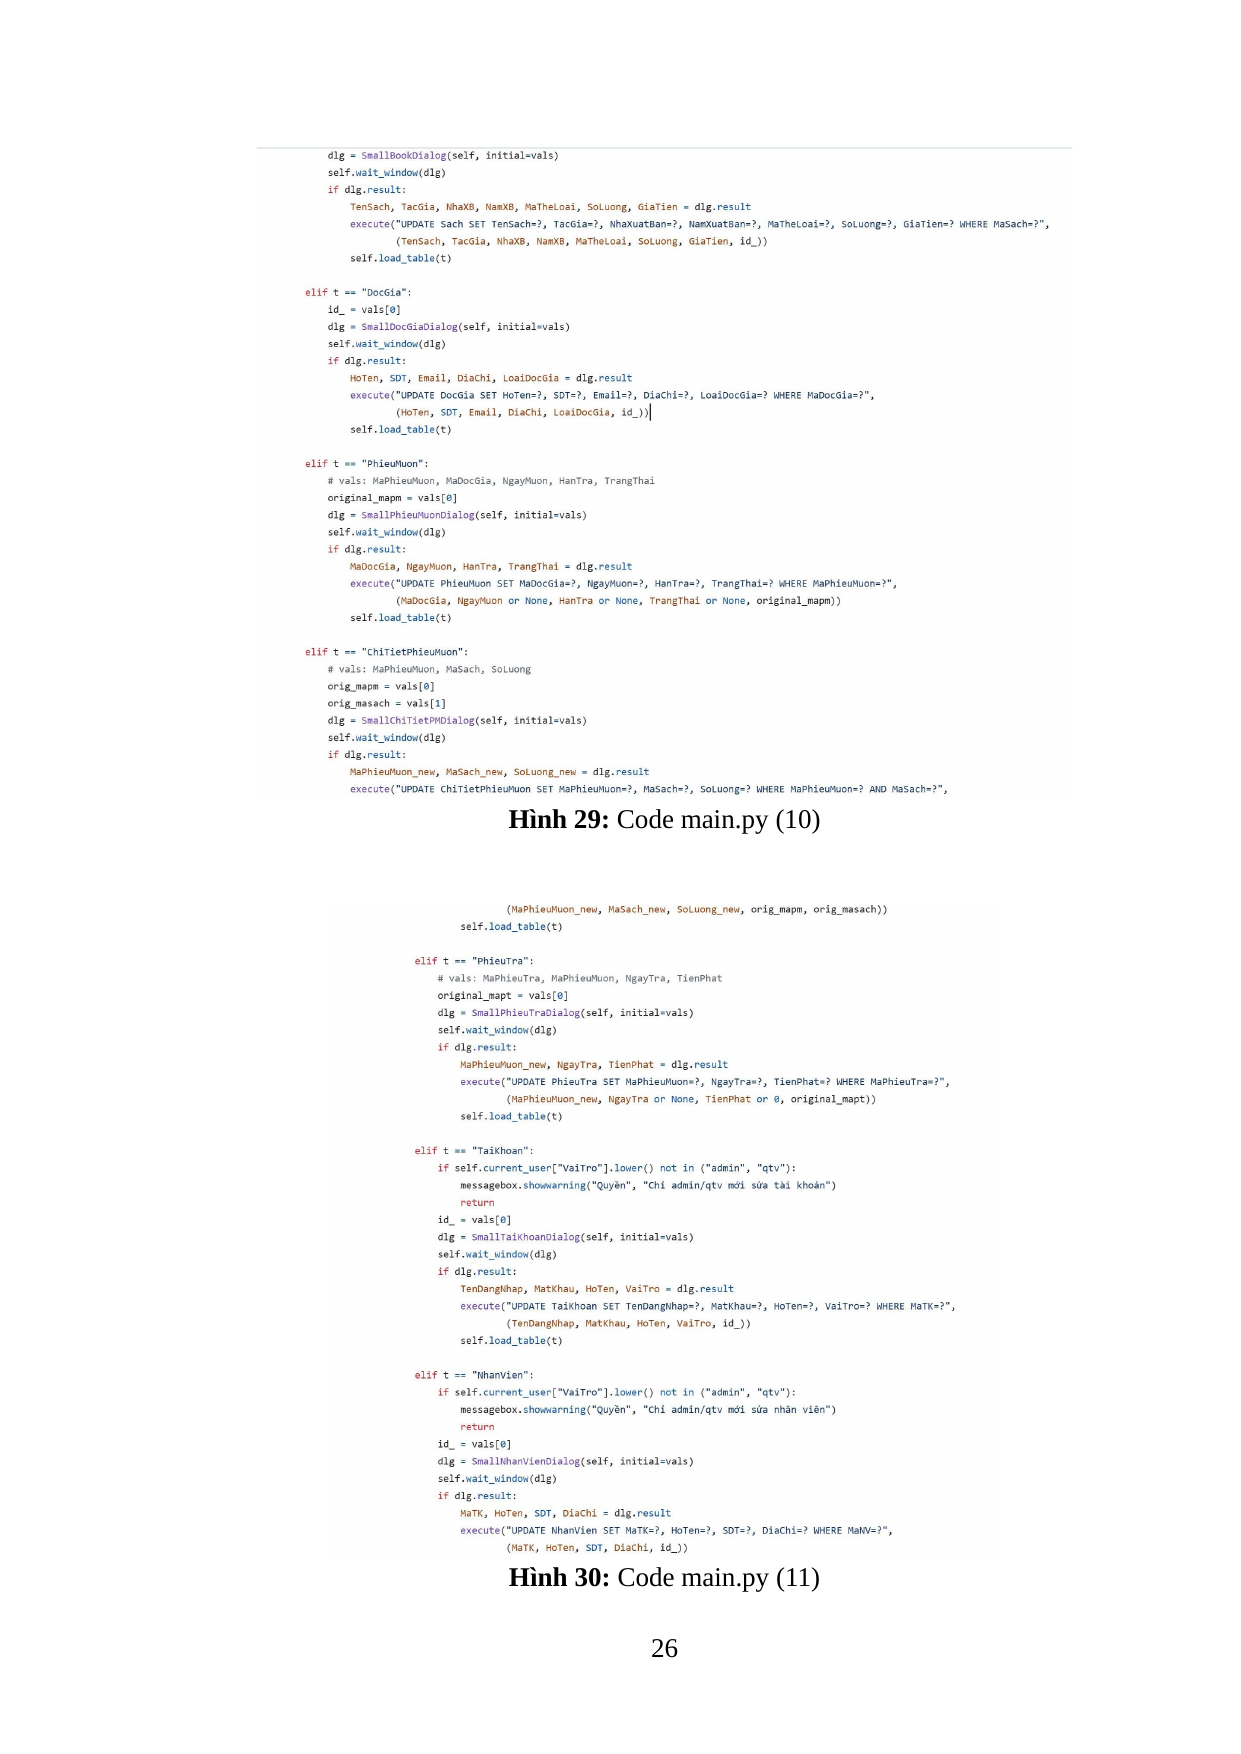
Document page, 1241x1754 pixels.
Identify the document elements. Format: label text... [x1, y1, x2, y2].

text Hình 29: Code main.py (10) [236, 803, 1092, 834]
picture [328, 905, 1001, 1555]
text Hình 30: Code main.py (11) [236, 1561, 1092, 1592]
picture [256, 147, 1073, 798]
